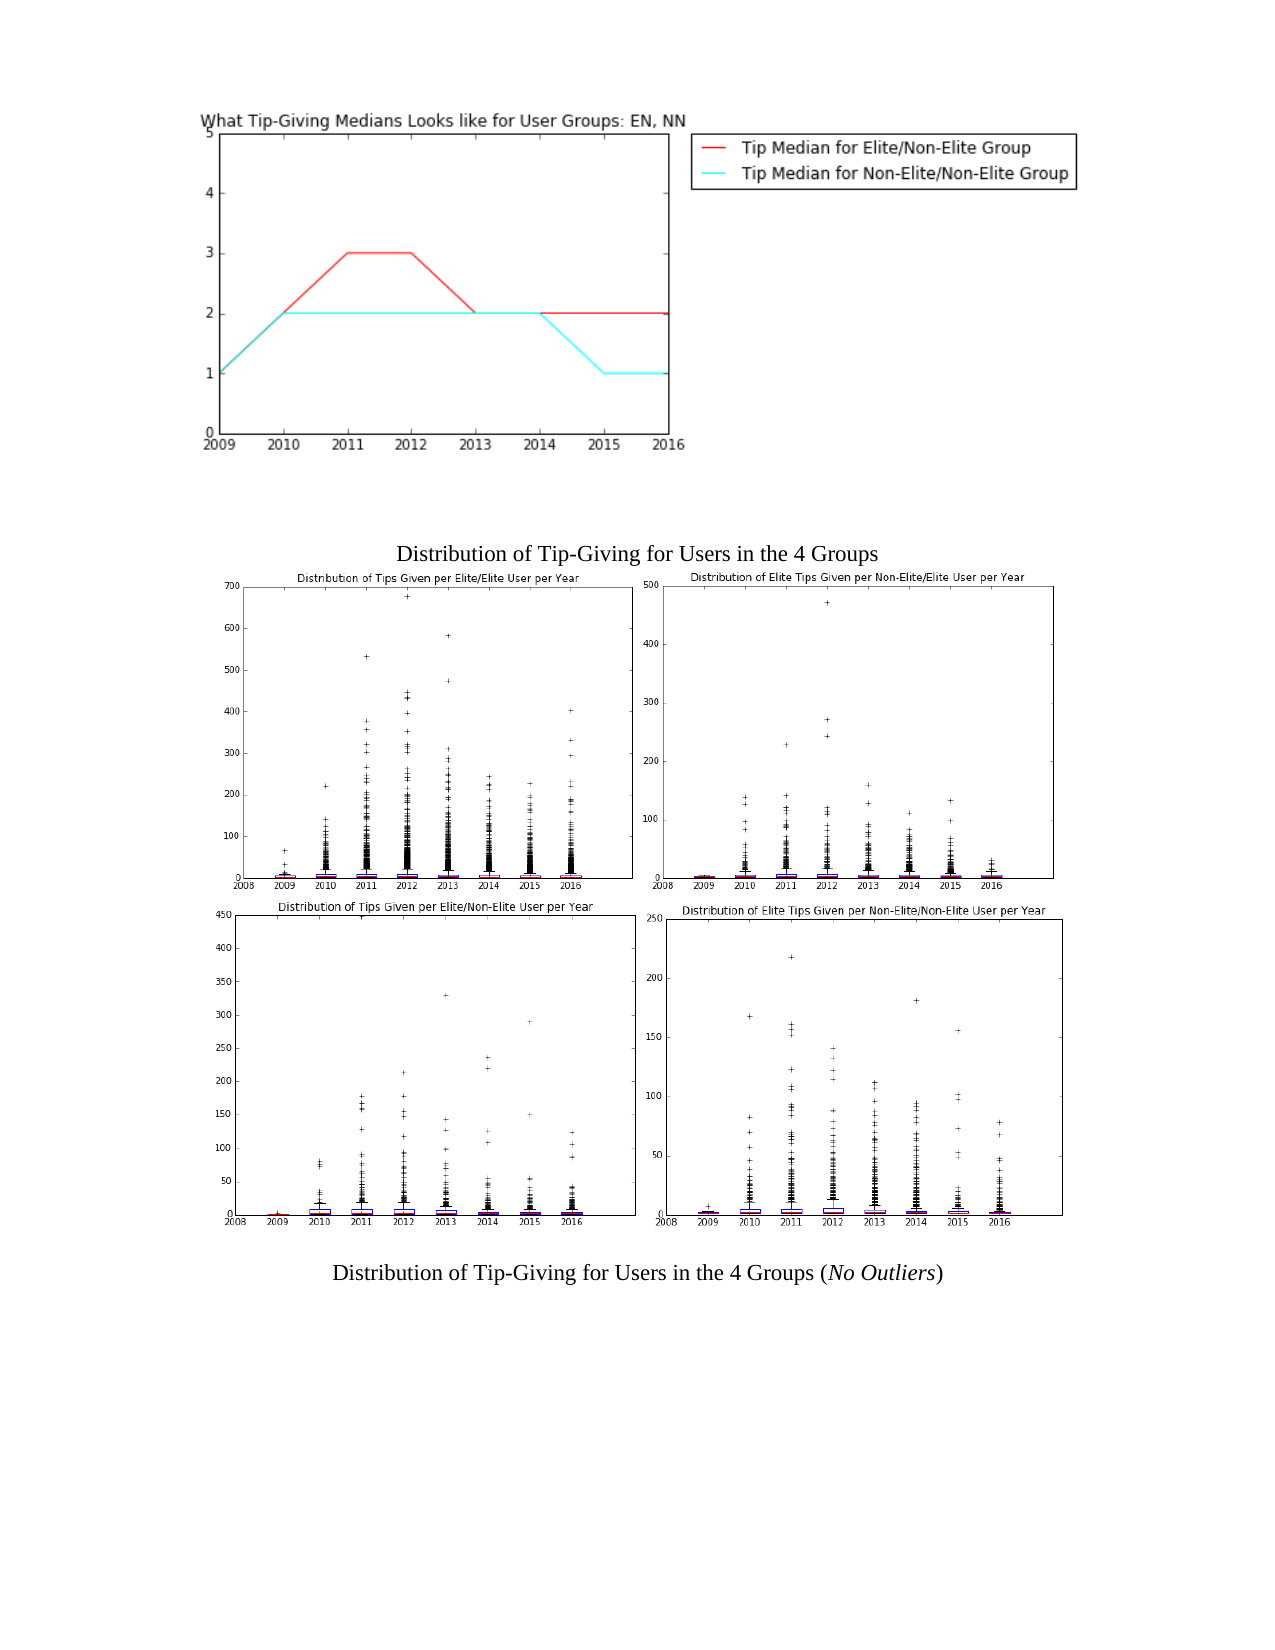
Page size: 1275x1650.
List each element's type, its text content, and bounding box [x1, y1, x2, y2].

text Distribution of Tip-Giving for Users in the 4 Groups (No Outliers) [150, 1259, 1125, 1286]
text Distribution of Tip-Giving for Users in the 4 Groups [150, 540, 1125, 567]
picture [208, 566, 1067, 1233]
picture [191, 105, 1084, 462]
